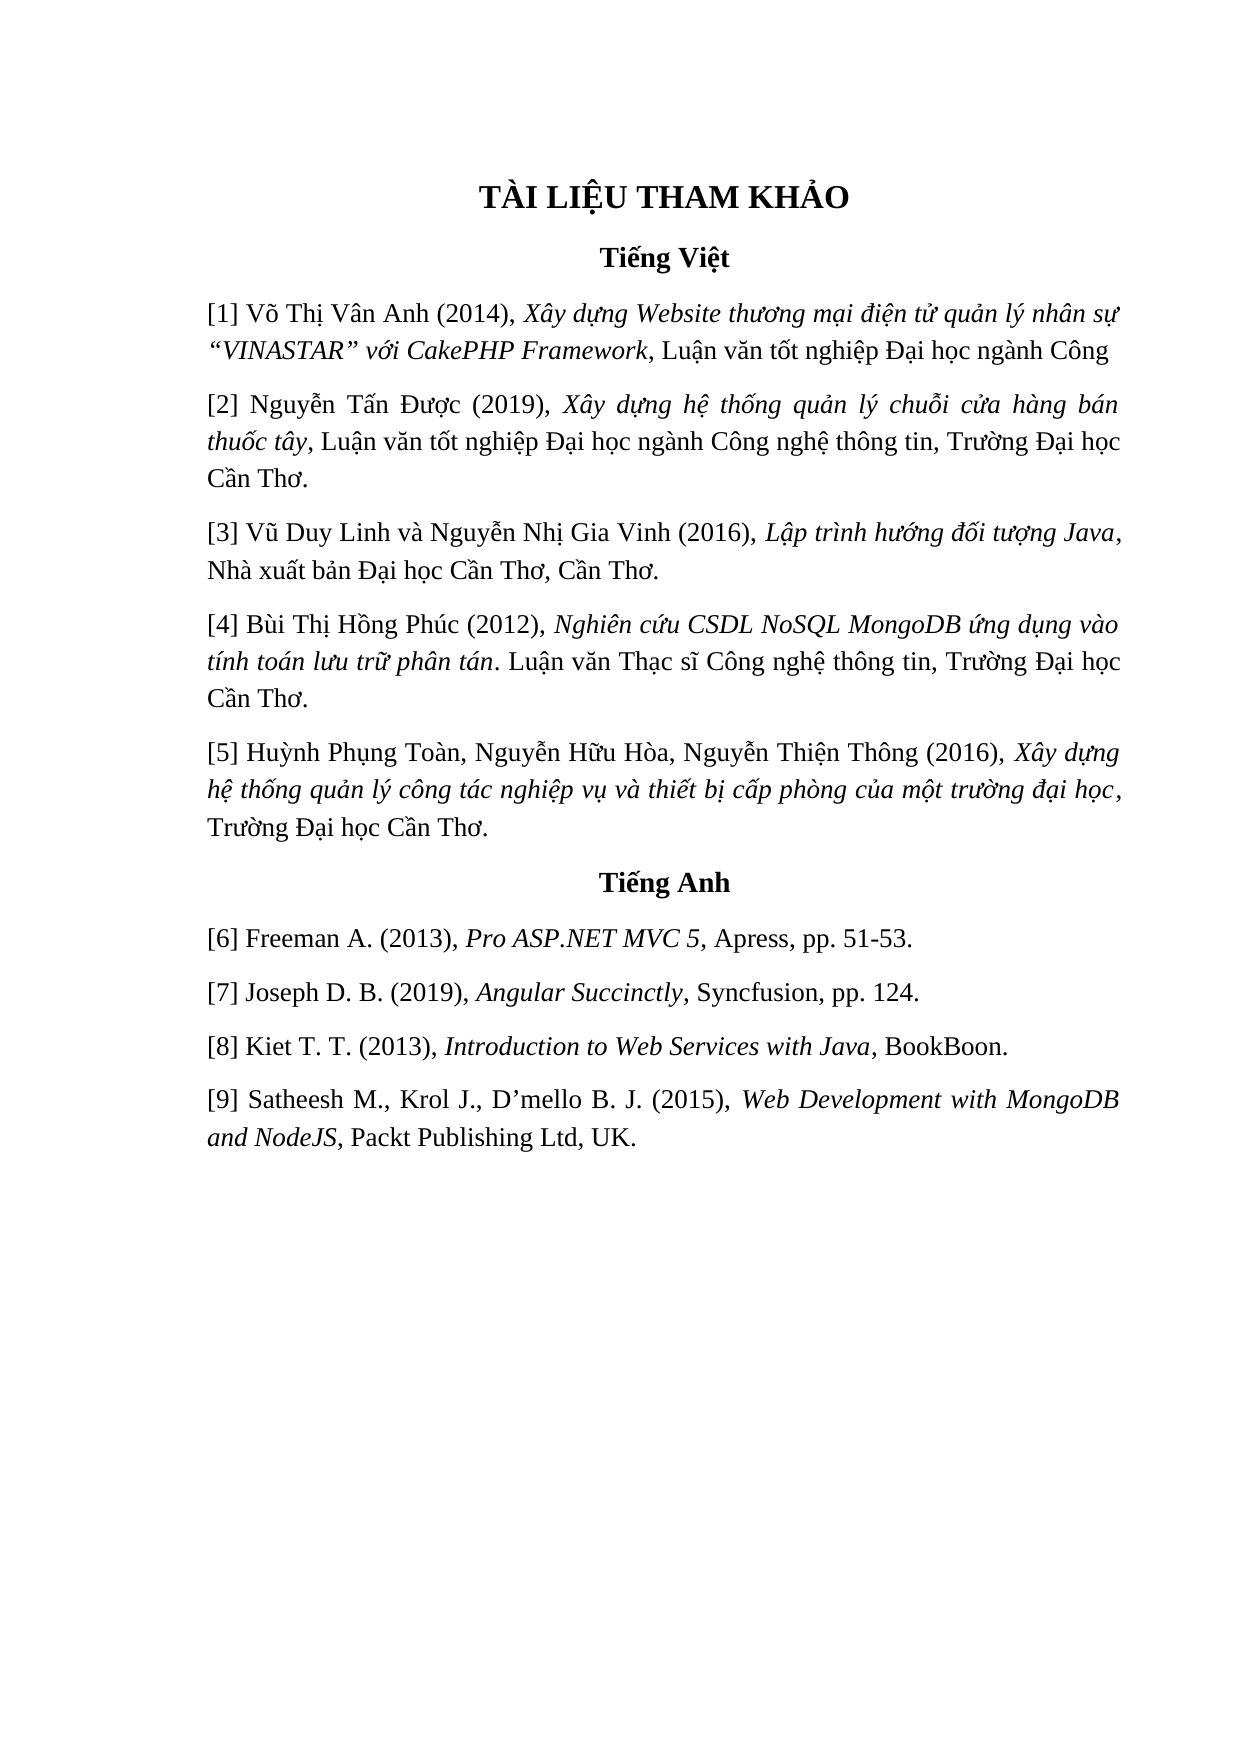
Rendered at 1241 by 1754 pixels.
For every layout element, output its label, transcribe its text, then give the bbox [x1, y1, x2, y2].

text [7] Joseph D. B. (2019), Angular Succinctly, Syncfusion, pp. 124. [207, 976, 1122, 1007]
text [4] Bùi Thị Hồng Phúc (2012), Nghiên cứu CSDL NoSQL MongoDB ứng dụng vào tính toán lưu trữ phân tán. Luận văn Thạc sĩ Công nghệ thông tin, Trường Đại học Cần Thơ. [207, 608, 1122, 713]
list Tiếng Anh [207, 865, 1122, 898]
text [1] Võ Thị Vân Anh (2014), Xây dựng Website thương mại điện tử quản lý nhân sự “VINASTAR” với CakePHP Framework, Luận văn tốt nghiệp Đại học ngành Công [207, 297, 1122, 365]
text TÀI LIỆU THAM KHẢO [207, 177, 1122, 216]
text [5] Huỳnh Phụng Toàn, Nguyễn Hữu Hòa, Nguyễn Thiện Thông (2016), Xây dựng hệ thống quản lý công tác nghiệp vụ và thiết bị cấp phòng của một trường đại học, Trường Đại học Cần Thơ. [207, 736, 1122, 842]
text [6] Freeman A. (2013), Pro ASP.NET MVC 5, Apress, pp. 51-53. [207, 922, 1122, 953]
text Tiếng Việt [207, 240, 1122, 273]
text [3] Vũ Duy Linh và Nguyễn Nhị Gia Vinh (2016), Lập trình hướng đối tượng Java, Nhà xuất bản Đại học Cần Thơ, Cần Thơ. [207, 516, 1122, 585]
text [9] Satheesh M., Krol J., D’mello B. J. (2015), Web Development with MongoDB and NodeJS, Packt Publishing Ltd, UK. [207, 1083, 1122, 1152]
text [2] Nguyễn Tấn Được (2019), Xây dựng hệ thống quản lý chuỗi cửa hàng bán thuốc tây, Luận văn tốt nghiệp Đại học ngành Công nghệ thông tin, Trường Đại học Cần Thơ. [207, 388, 1122, 494]
text [8] Kiet T. T. (2013), Introduction to Web Services with Java, BookBoon. [207, 1029, 1122, 1061]
